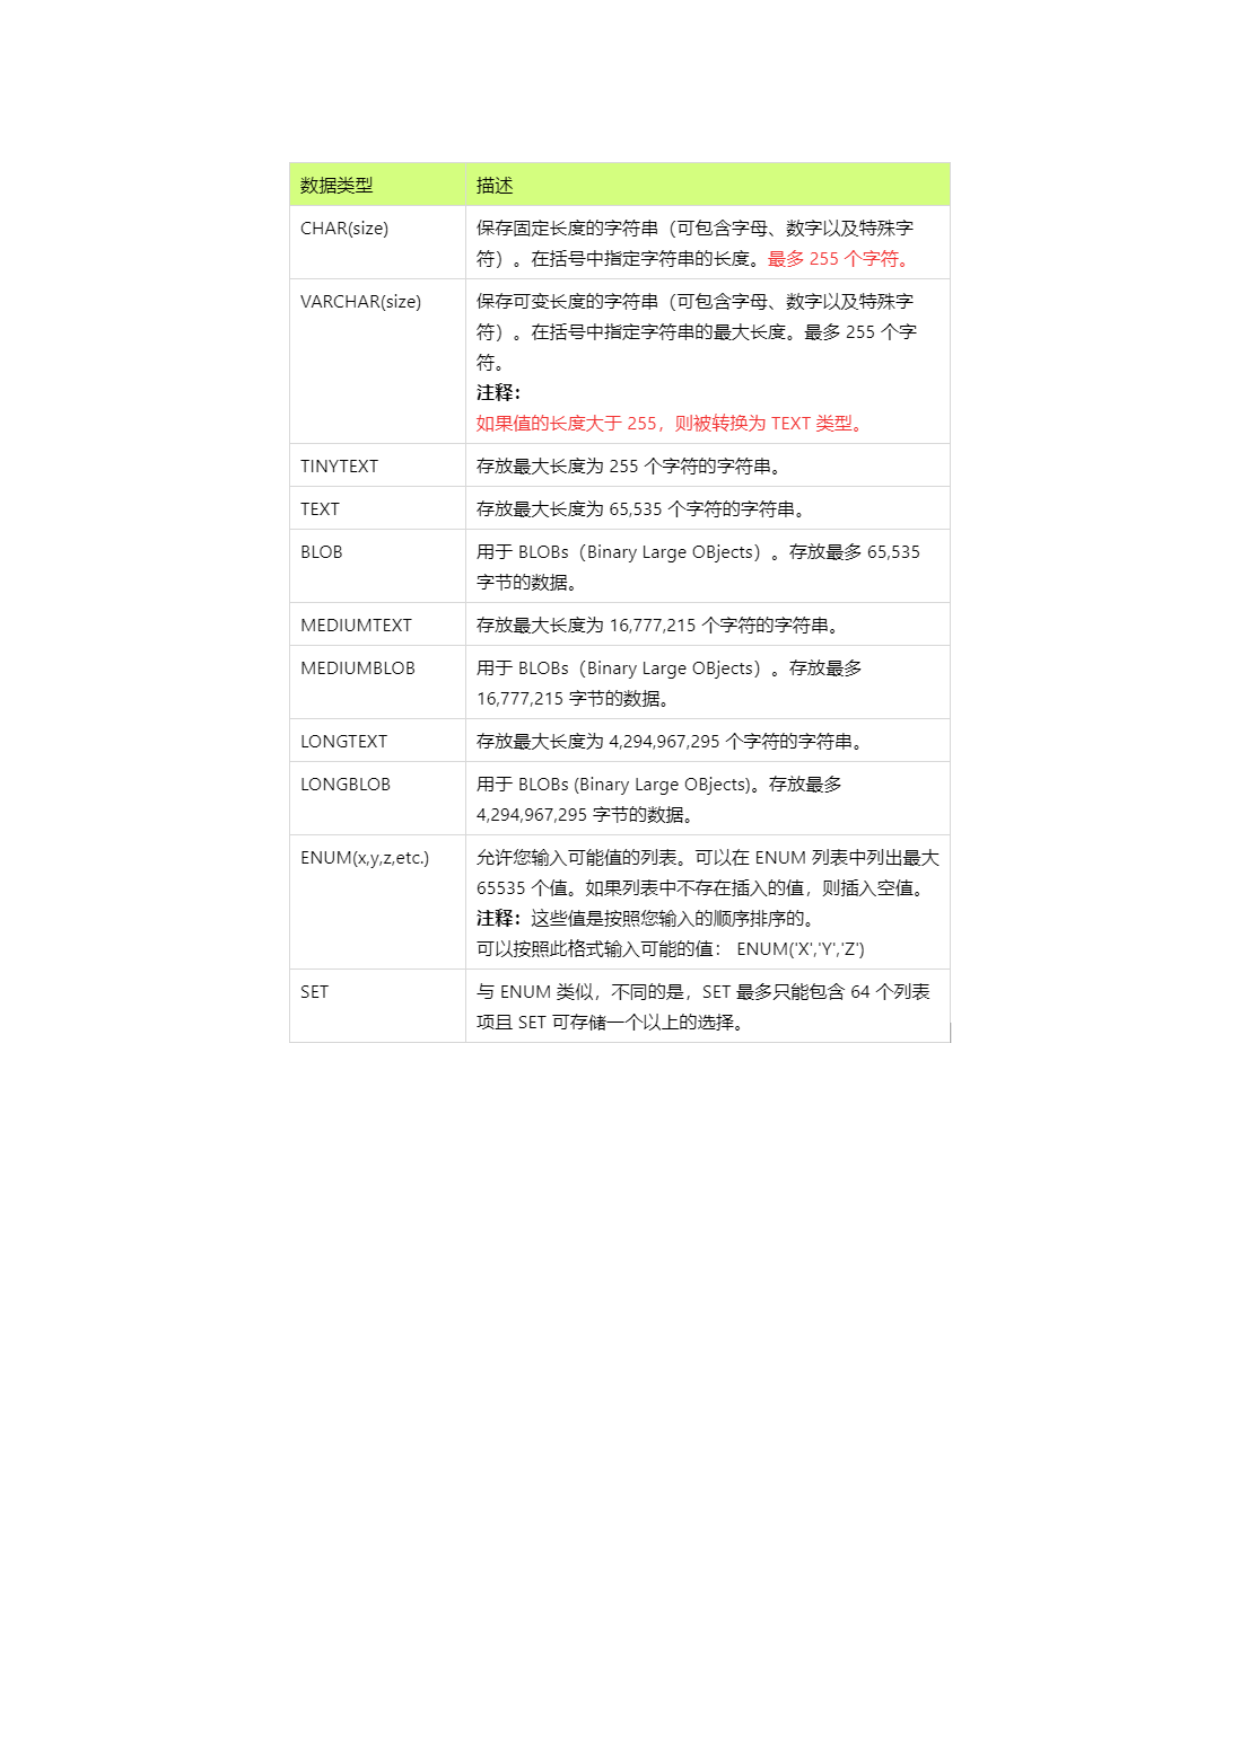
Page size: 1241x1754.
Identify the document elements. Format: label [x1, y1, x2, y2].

picture [288, 162, 952, 1043]
